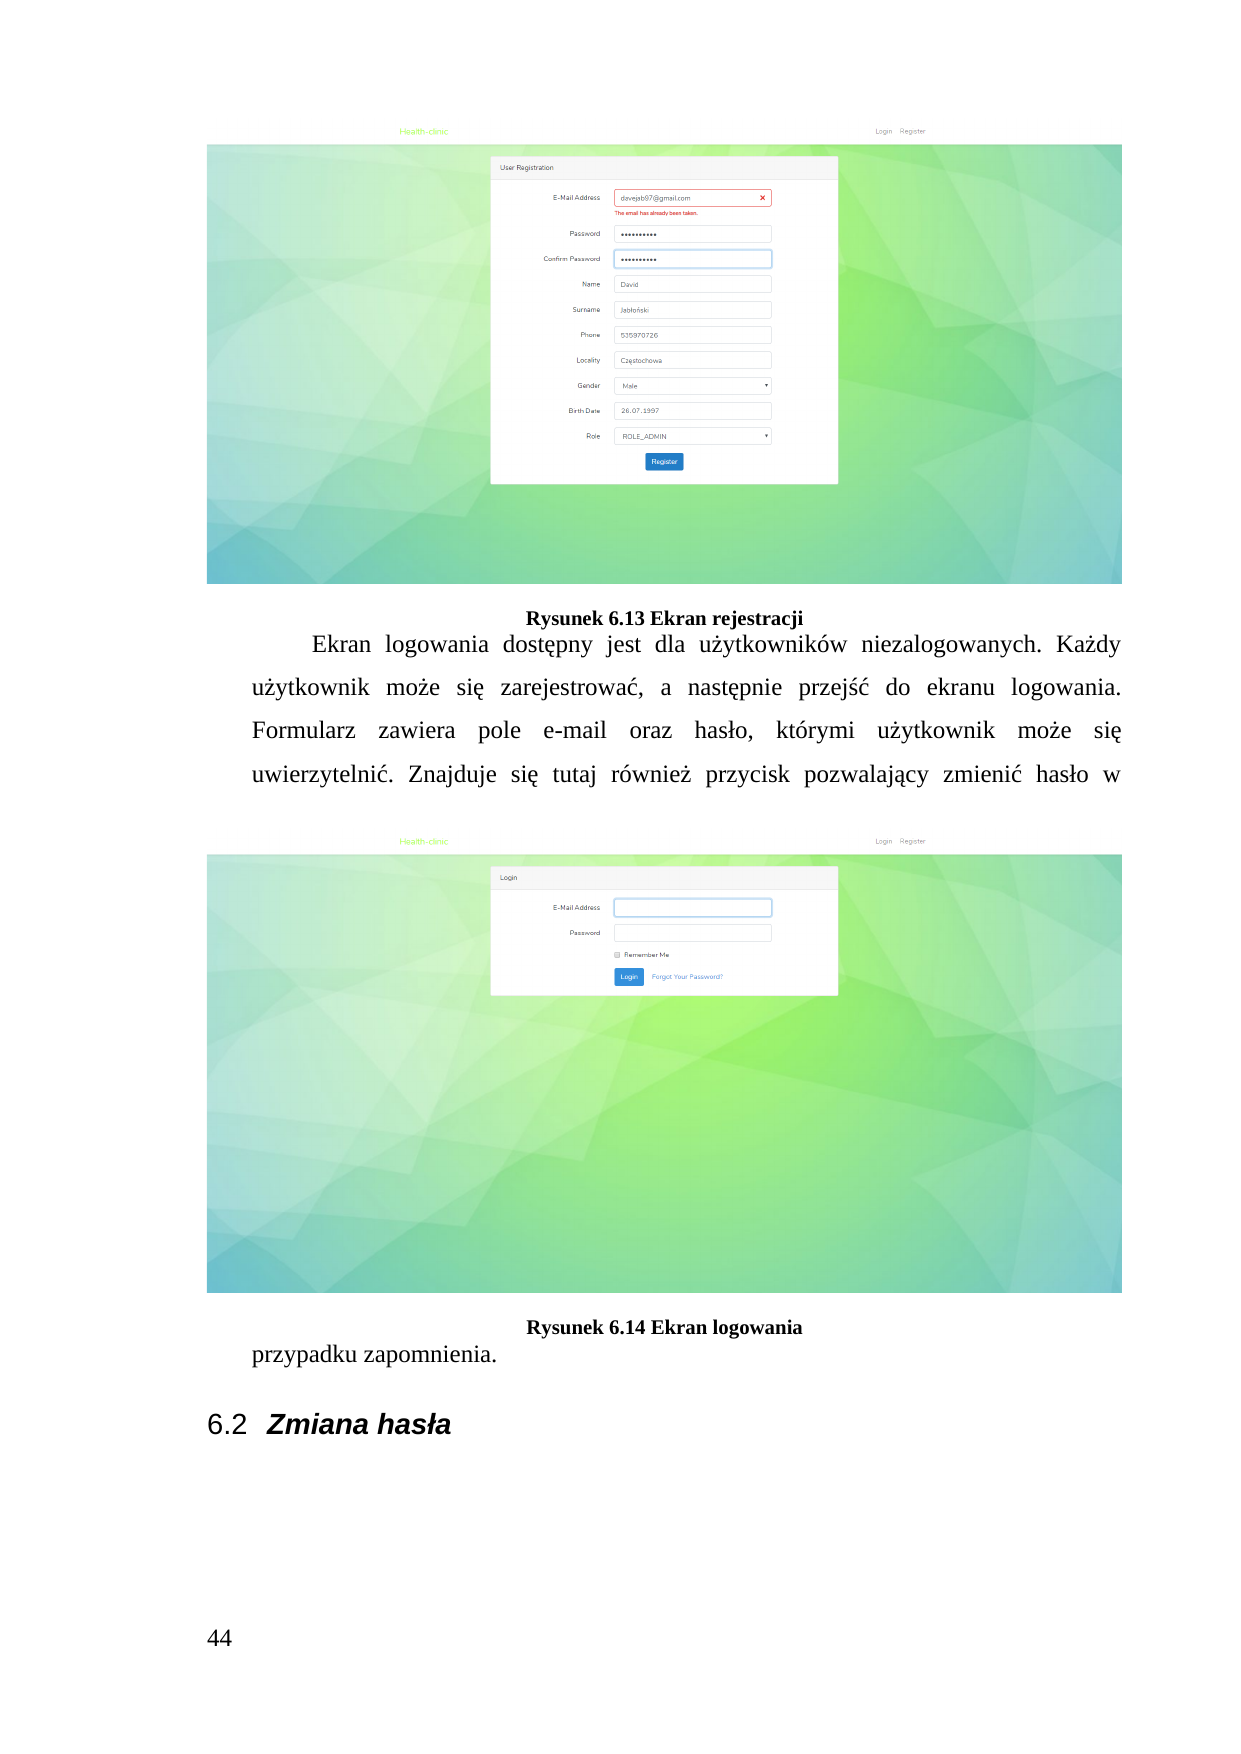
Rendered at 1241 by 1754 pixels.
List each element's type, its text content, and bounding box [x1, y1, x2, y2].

text Ekran logowania dostępny jest dla użytkowników niezalogowanych. Każdy użytkownik może się zarejestrować, a następnie przejść do ekranu logowania. Formularz zawiera pole e-mail oraz hasło, którymi użytkownik może się uwierzytelnić. Znajduje się tutaj również przycisk pozwalający zmienić hasło w przypadku zapomnienia. [252, 630, 1122, 828]
text Ekran logowania dostępny jest dla użytkowników niezalogowanych. Każdy użytkownik może się zarejestrować, a następnie przejść do ekranu logowania. Formularz zawiera pole e-mail oraz hasło, którymi użytkownik może się uwierzytelnić. Znajduje się tutaj również przycisk pozwalający zmienić hasło w przypadku zapomnienia. [252, 1339, 1122, 1368]
subtitle Zmiana hasła [207, 1407, 1122, 1441]
picture [206, 828, 1122, 1293]
picture [206, 118, 1122, 584]
